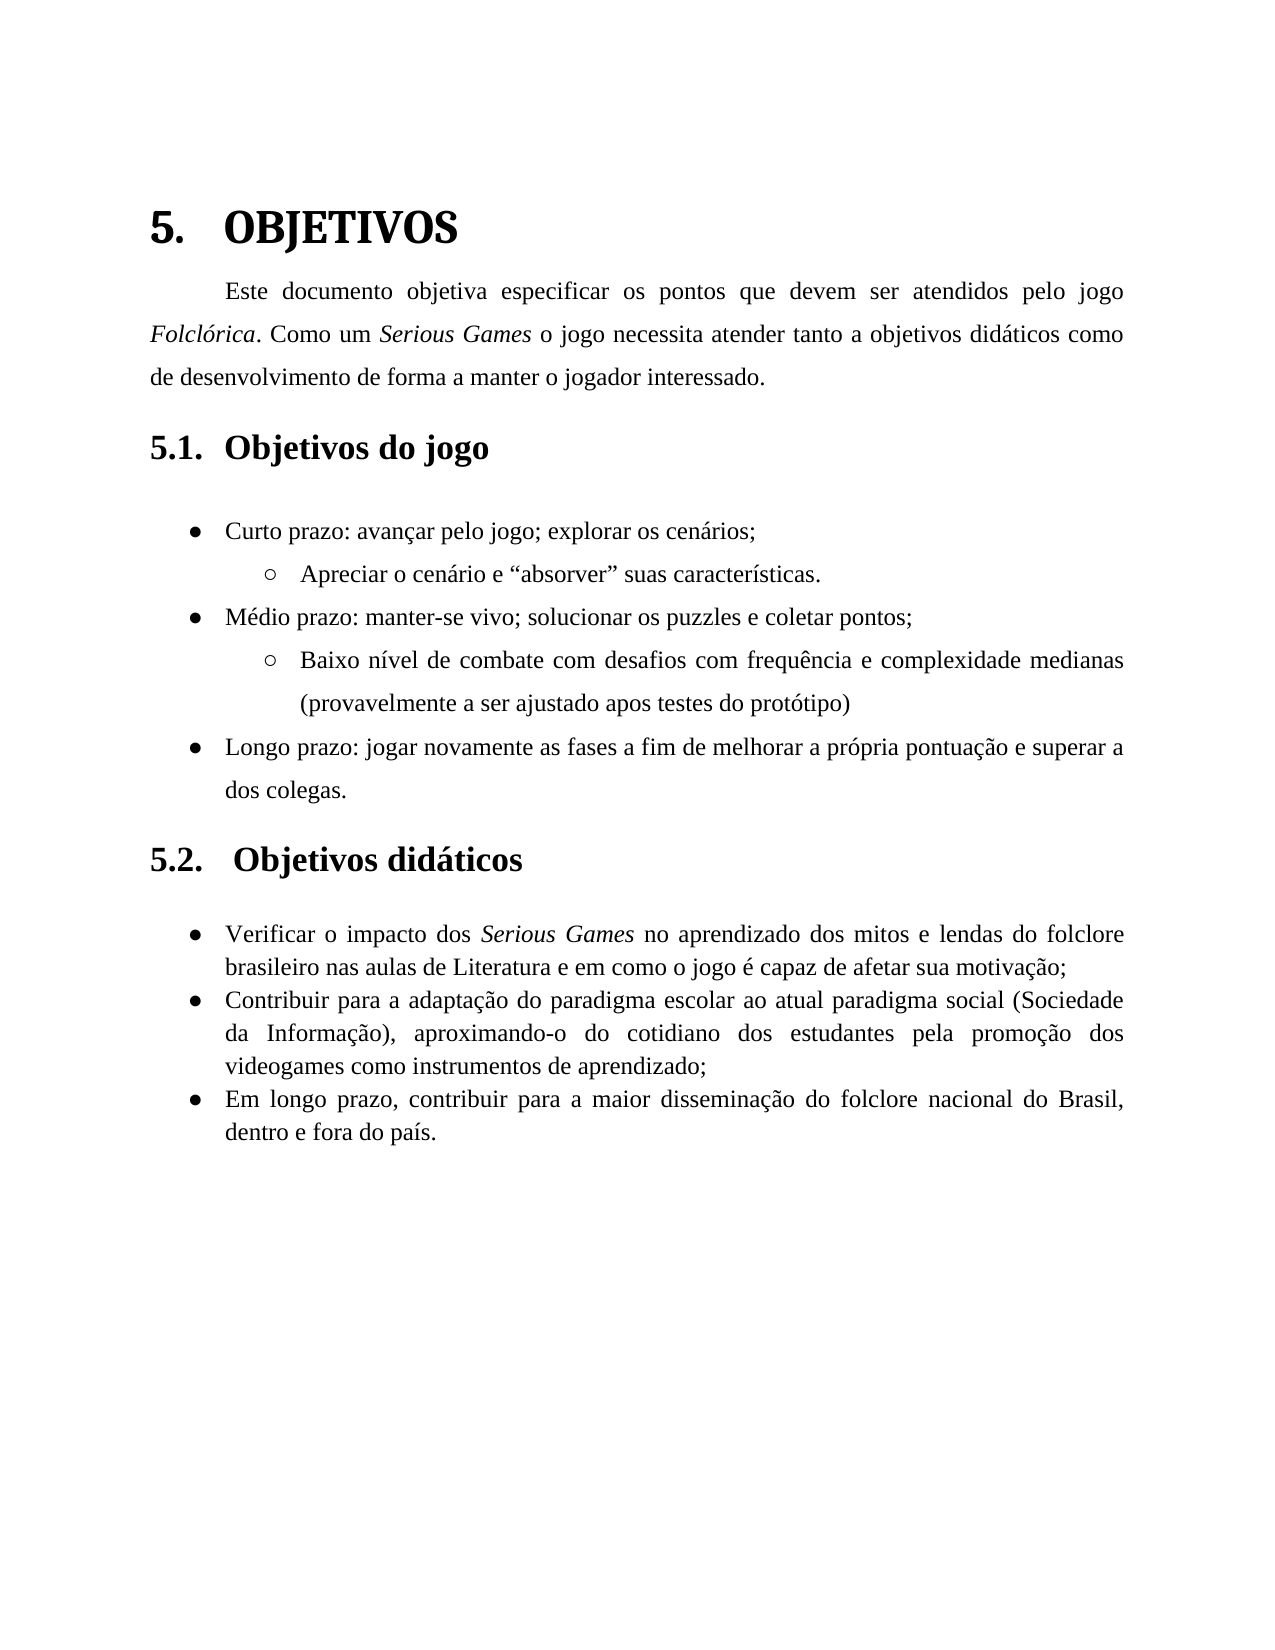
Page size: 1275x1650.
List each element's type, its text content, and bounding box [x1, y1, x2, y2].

subtitle Objetivos didáticos [150, 839, 1125, 879]
subtitle Objetivos do jogo [150, 426, 1125, 467]
list Apreciar o cenário e “absorver” suas características. [263, 559, 1125, 588]
list Médio prazo: manter-se vivo; solucionar os puzzles e coletar pontos; [188, 602, 1125, 631]
list Em longo prazo, contribuir para a maior disseminação do folclore nacional do Brasil, dentro e fora do país. [188, 1084, 1125, 1146]
text Este documento objetiva especificar os pontos que devem ser atendidos pelo jogo Folclórica. Como um Serious Games o jogo necessita atender tanto a objetivos didáticos como de desenvolvimento de forma a manter o jogador interessado. [150, 276, 1125, 391]
list Contribuir para a adaptação do paradigma escolar ao atual paradigma social (Sociedade da Informação), aproximando-o do cotidiano dos estudantes pela promoção dos videogames como instrumentos de aprendizado; [188, 985, 1125, 1079]
list Curto prazo: avançar pelo jogo; explorar os cenários; [188, 516, 1125, 545]
list Baixo nível de combate com desafios com frequência e complexidade medianas (provavelmente a ser ajustado apos testes do protótipo) [263, 645, 1125, 717]
list Verificar o impacto dos Serious Games no aprendizado dos mitos e lendas do folclore brasileiro nas aulas de Literatura e em como o jogo é capaz de afetar sua motivação; [188, 919, 1125, 980]
subtitle OBJETIVOS [150, 200, 1125, 255]
list Longo prazo: jogar novamente as fases a fim de melhorar a própria pontuação e superar a dos colegas. [188, 732, 1125, 803]
